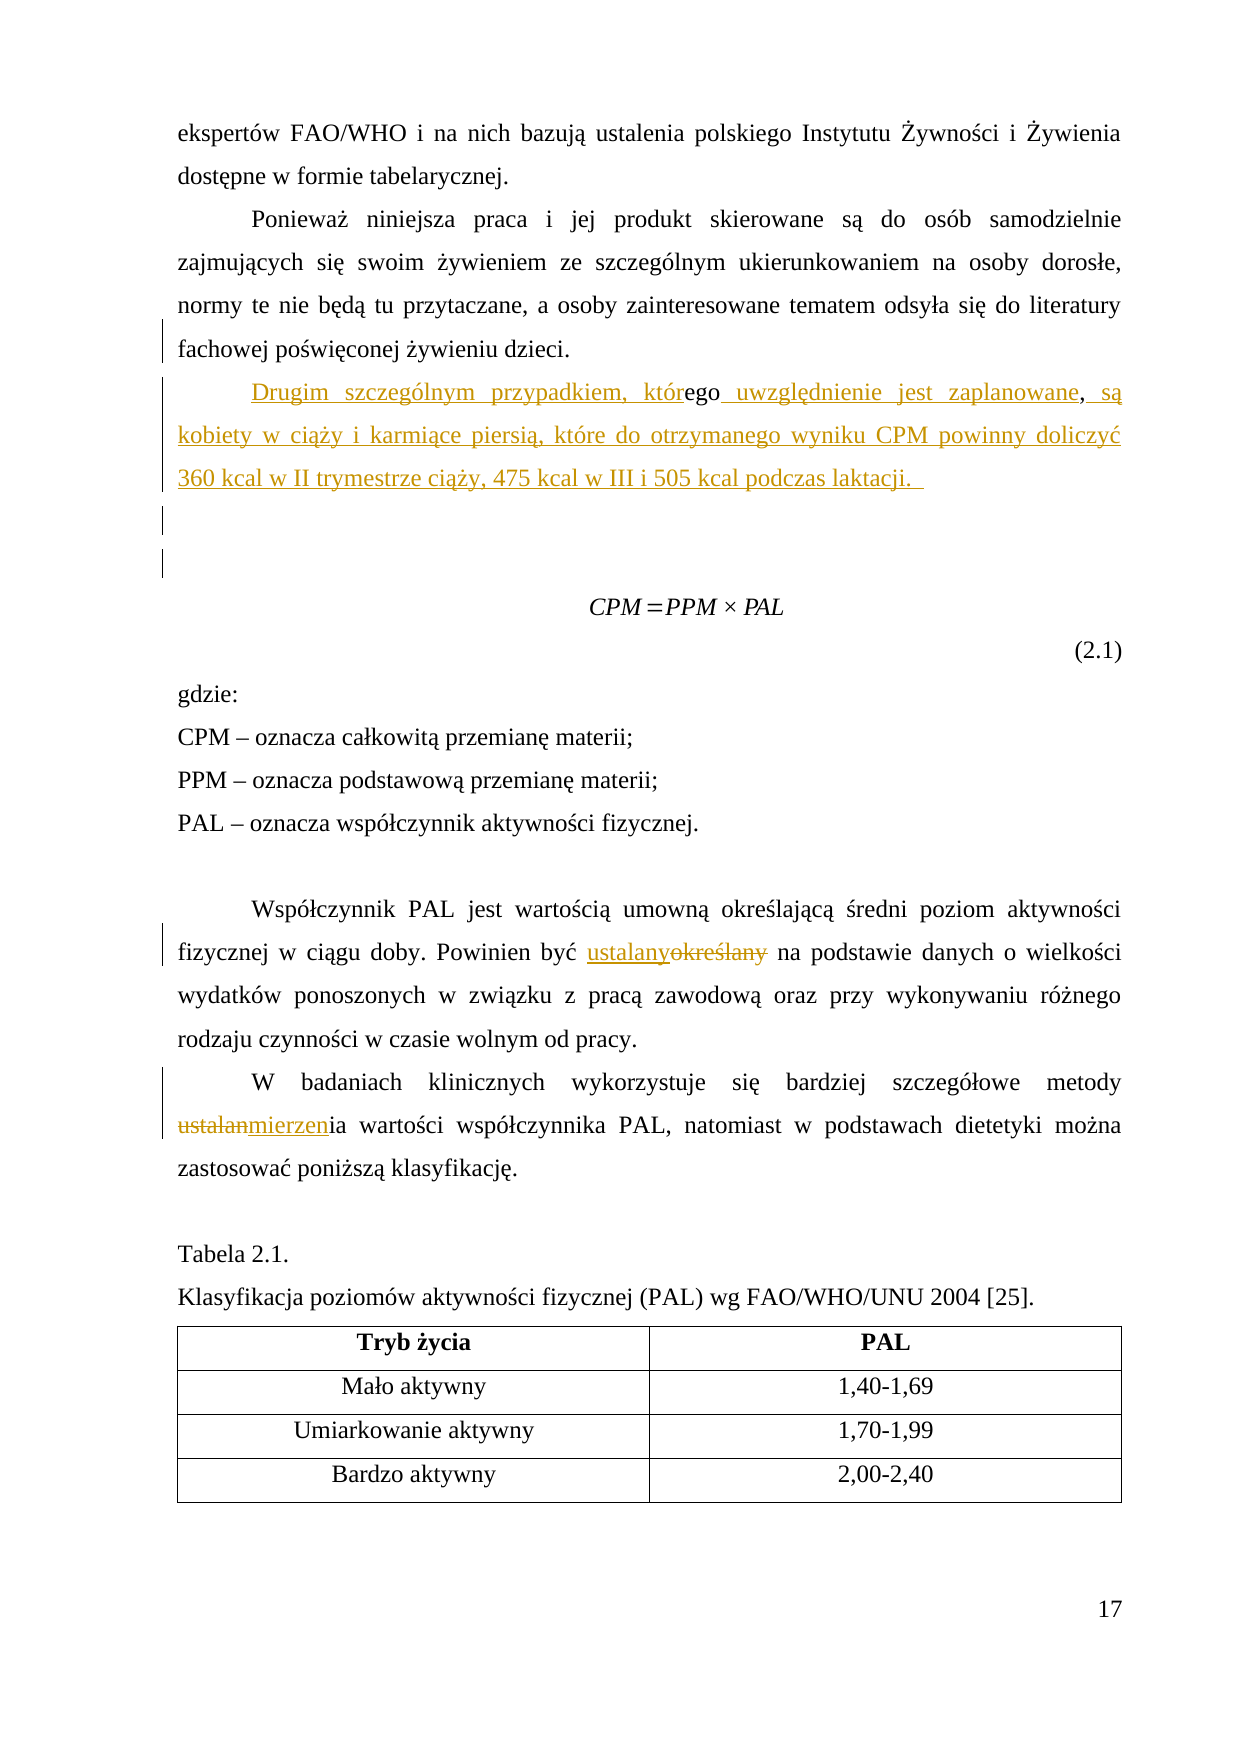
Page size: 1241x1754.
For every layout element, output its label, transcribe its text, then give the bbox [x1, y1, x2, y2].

text gdzie: [177, 679, 1122, 707]
text ego, [177, 377, 1122, 492]
text Tabela 2.1. [177, 1239, 1122, 1268]
text CPM – oznacza całkowitą przemianę materii; [177, 722, 1122, 751]
text PPM – oznacza podstawową przemianę materii; [177, 765, 1122, 794]
table_cell 1,70-1,99 [650, 1415, 1121, 1458]
table_cell Mało aktywny [178, 1371, 649, 1414]
table_header PAL [650, 1327, 1121, 1370]
text Ponieważ niniejsza praca i jej produkt skierowane są do osób samodzielnie zajmujących się swoim żywieniem ze szczególnym ukierunkowaniem na osoby dorosłe, normy te nie będą tu przytaczane, a osoby zainteresowane tematem odsyła się do literatury fachowej poświęconej żywieniu dzieci. [177, 204, 1122, 362]
table_cell Umiarkowanie aktywny [178, 1415, 649, 1458]
text Współczynnik PAL jest wartością umowną określającą średni poziom aktywności fizycznej w ciągu doby. Powinien być na podstawie danych o wielkości wydatków ponoszonych w związku z pracą zawodową oraz przy wykonywaniu różnego rodzaju czynności w czasie wolnym od pracy. [177, 894, 1122, 1052]
text PAL – oznacza współczynnik aktywności fizycznej. [177, 808, 1122, 837]
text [177, 118, 1122, 190]
table_cell 2,00-2,40 [650, 1459, 1121, 1502]
table_header Tryb życia [178, 1327, 649, 1370]
table_cell 1,40-1,69 [650, 1371, 1121, 1414]
text Klasyfikacja poziomów aktywności fizycznej (PAL) wg FAO/WHO/UNU 2004 [25]. [177, 1282, 1122, 1311]
text (2.1) [177, 636, 1122, 664]
table_cell Bardzo aktywny [178, 1459, 649, 1502]
text W badaniach klinicznych wykorzystuje się bardziej szczegółowe metody ia wartości współczynnika PAL, natomiast w podstawach dietetyki można zastosować poniższą klasyfikację. [177, 1067, 1122, 1182]
